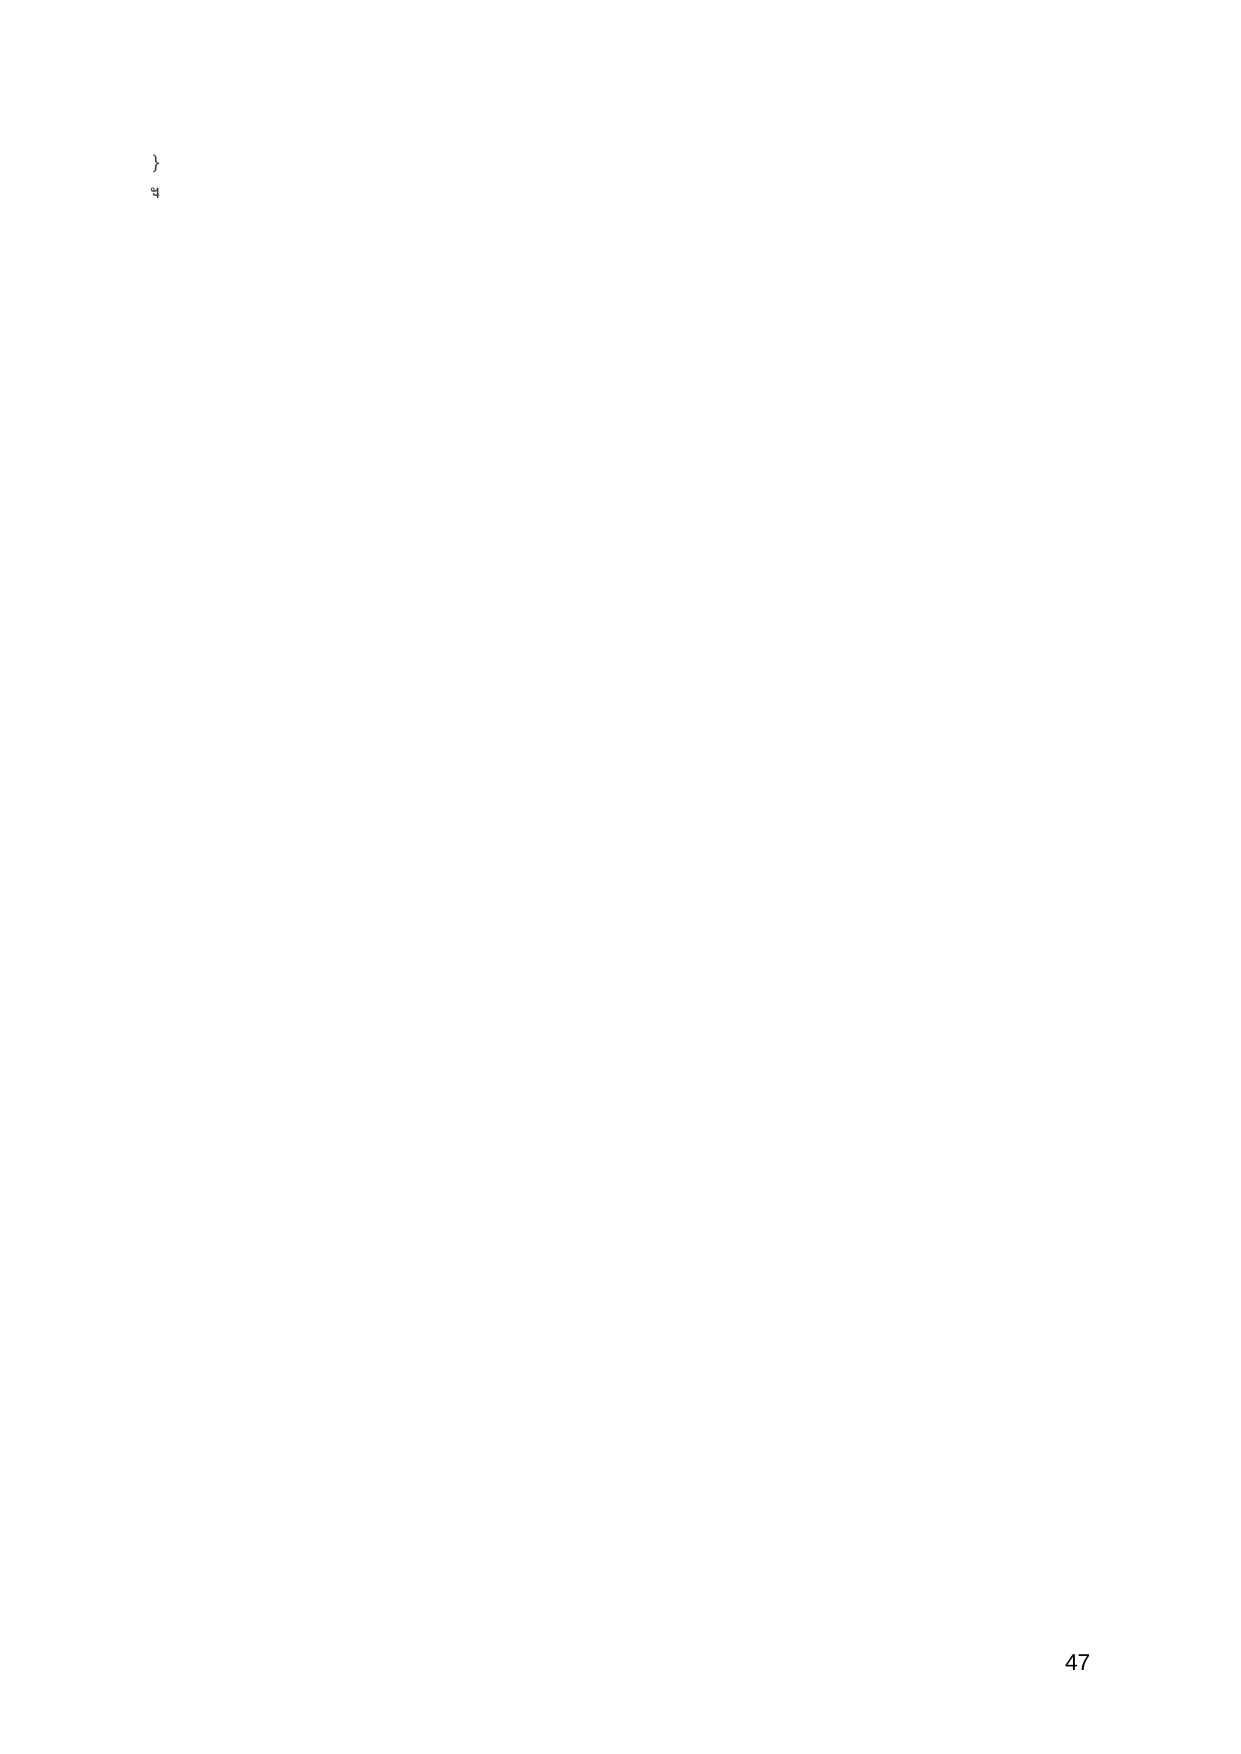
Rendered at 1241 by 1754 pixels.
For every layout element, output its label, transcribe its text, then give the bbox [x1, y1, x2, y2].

text } [150, 150, 1090, 175]
text  [150, 178, 1090, 203]
